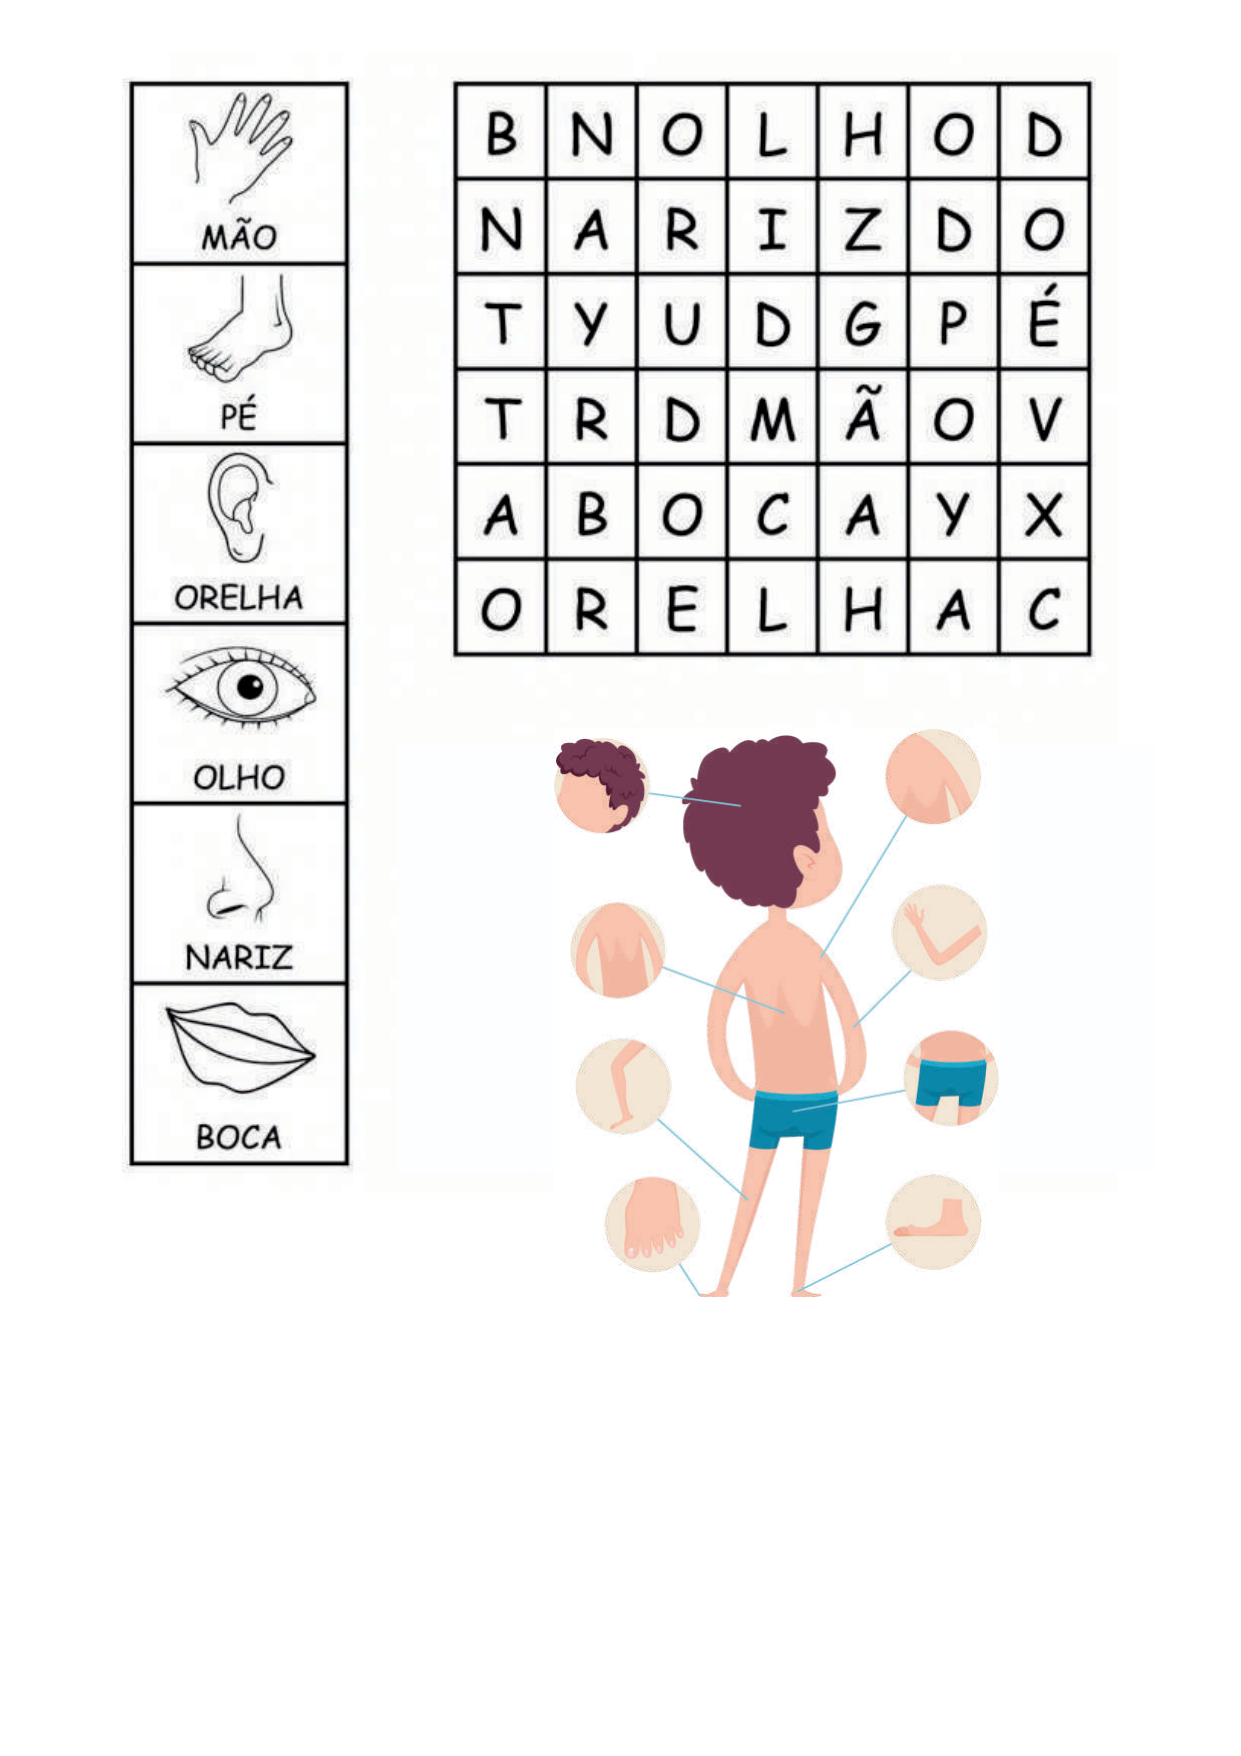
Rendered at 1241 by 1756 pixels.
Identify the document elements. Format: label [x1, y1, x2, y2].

picture [122, 53, 1117, 1297]
